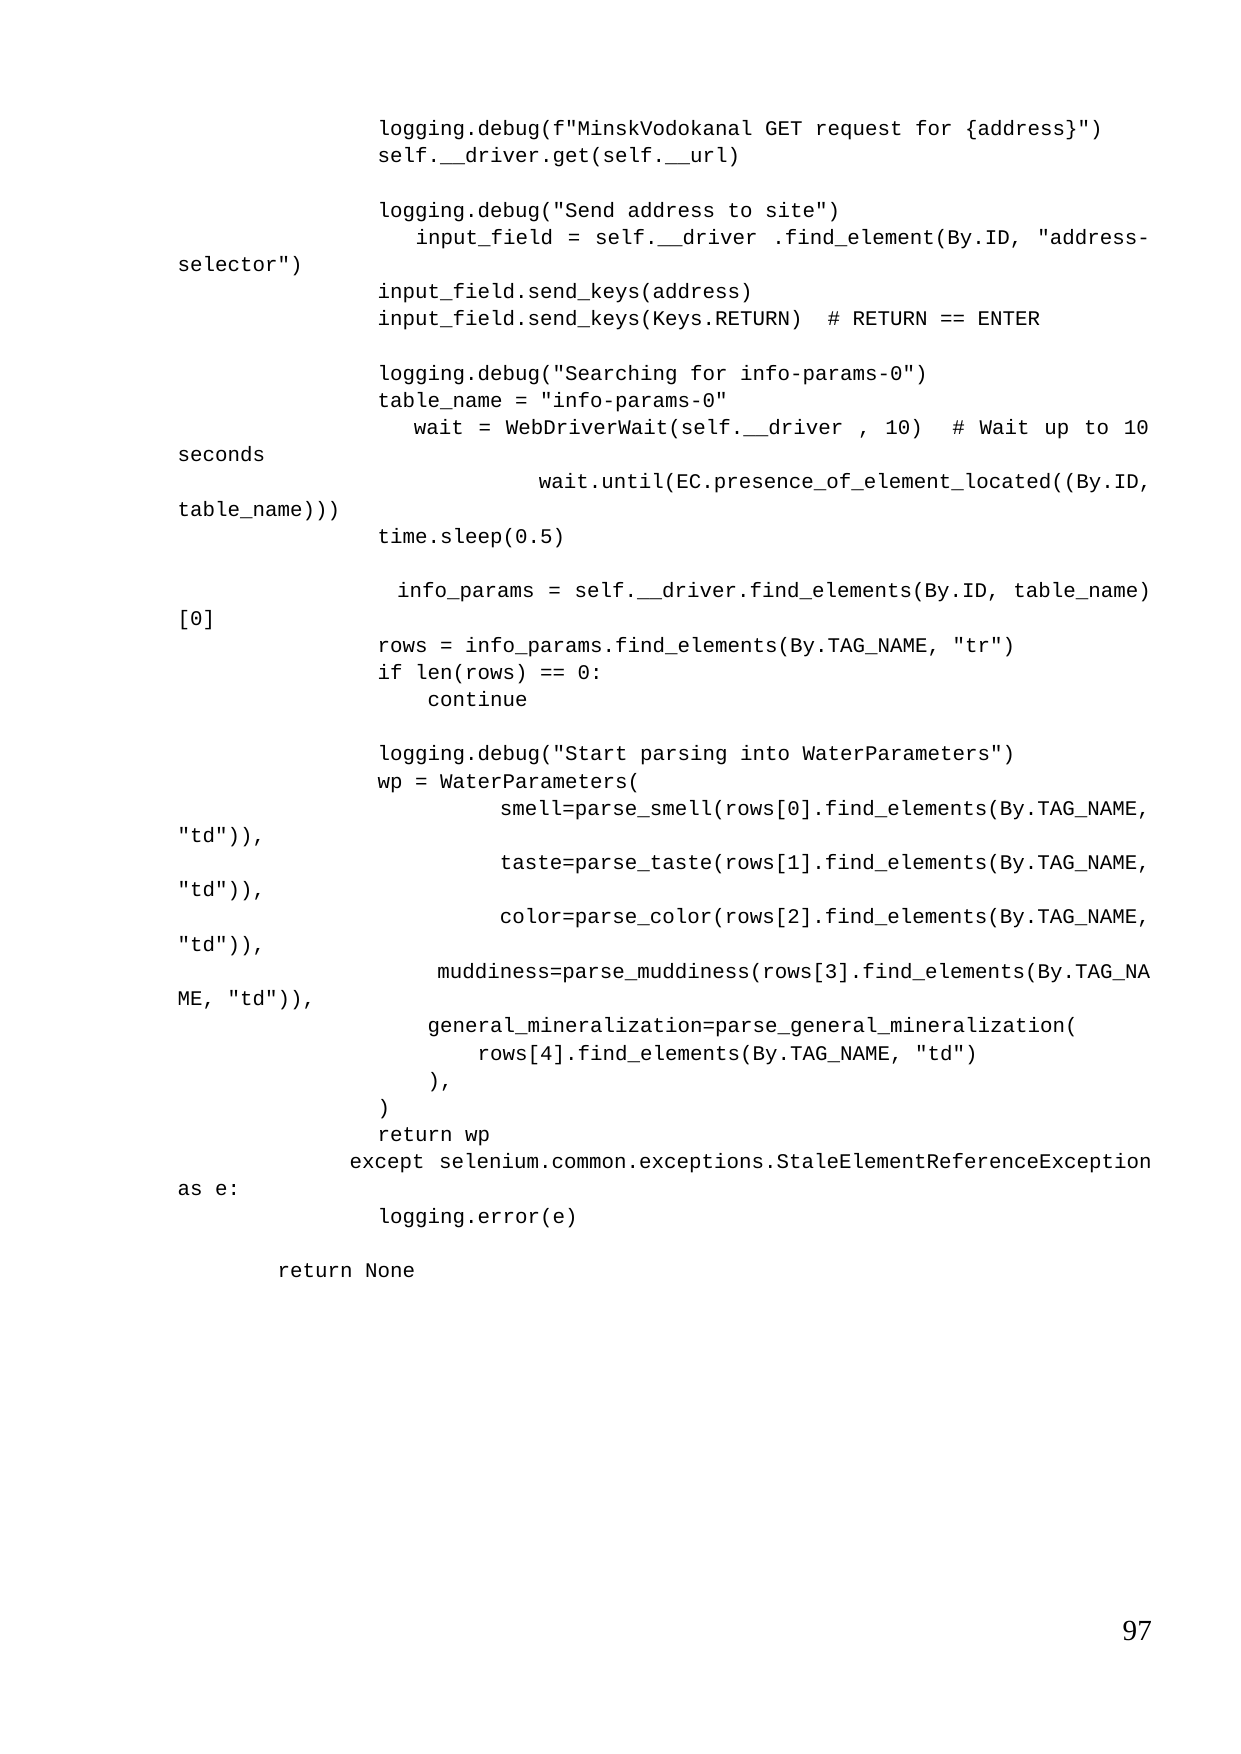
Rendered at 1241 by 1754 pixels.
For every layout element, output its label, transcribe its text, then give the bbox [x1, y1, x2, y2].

text taste=parse_taste(rows[1].find_elements(By.TAG_NAME, "td")), [177, 852, 1152, 903]
text logging.debug("Start parsing into WaterParameters") [177, 743, 1152, 767]
text logging.debug(f"MinskVodokanal GET request for {address}") [177, 118, 1152, 142]
text rows = info_params.find_elements(By.TAG_NAME, "tr") [177, 635, 1152, 658]
text input_field.send_keys(Keys.RETURN) # RETURN == ENTER [177, 308, 1152, 332]
text wait.until(EC.presence_of_element_located((By.ID, table_name))) [177, 472, 1152, 522]
text time.sleep(0.5) [177, 526, 1152, 549]
text table_name = "info-params-0" [177, 390, 1152, 414]
text logging.error(e) [177, 1206, 1152, 1229]
text logging.debug("Send address to site") [177, 200, 1152, 223]
text input_field.send_keys(address) [177, 281, 1152, 305]
text input_field = self.__driver .find_element(By.ID, "address-selector") [177, 227, 1152, 278]
text ) [177, 1097, 1152, 1121]
text if len(rows) == 0: [177, 662, 1152, 686]
text self.__driver.get(self.__url) [177, 145, 1152, 169]
text continue [177, 689, 1152, 713]
text logging.debug("Searching for info-params-0") [177, 363, 1152, 386]
text ), [177, 1070, 1152, 1093]
text return wp [177, 1124, 1152, 1148]
text except selenium.common.exceptions.StaleElementReferenceException as e: [177, 1151, 1152, 1202]
text wp = WaterParameters( [177, 771, 1152, 794]
text muddiness=parse_muddiness(rows[3].find_elements(By.TAG_NAME, "td")), [177, 961, 1152, 1012]
text color=parse_color(rows[2].find_elements(By.TAG_NAME, "td")), [177, 907, 1152, 957]
text smell=parse_smell(rows[0].find_elements(By.TAG_NAME, "td")), [177, 798, 1152, 849]
text info_params = self.__driver.find_elements(By.ID, table_name)[0] [177, 580, 1152, 631]
text wait = WebDriverWait(self.__driver , 10) # Wait up to 10 seconds [177, 417, 1152, 468]
text rows[4].find_elements(By.TAG_NAME, "td") [177, 1042, 1152, 1066]
text general_mineralization=parse_general_mineralization( [177, 1015, 1152, 1039]
text return None [177, 1260, 1152, 1284]
